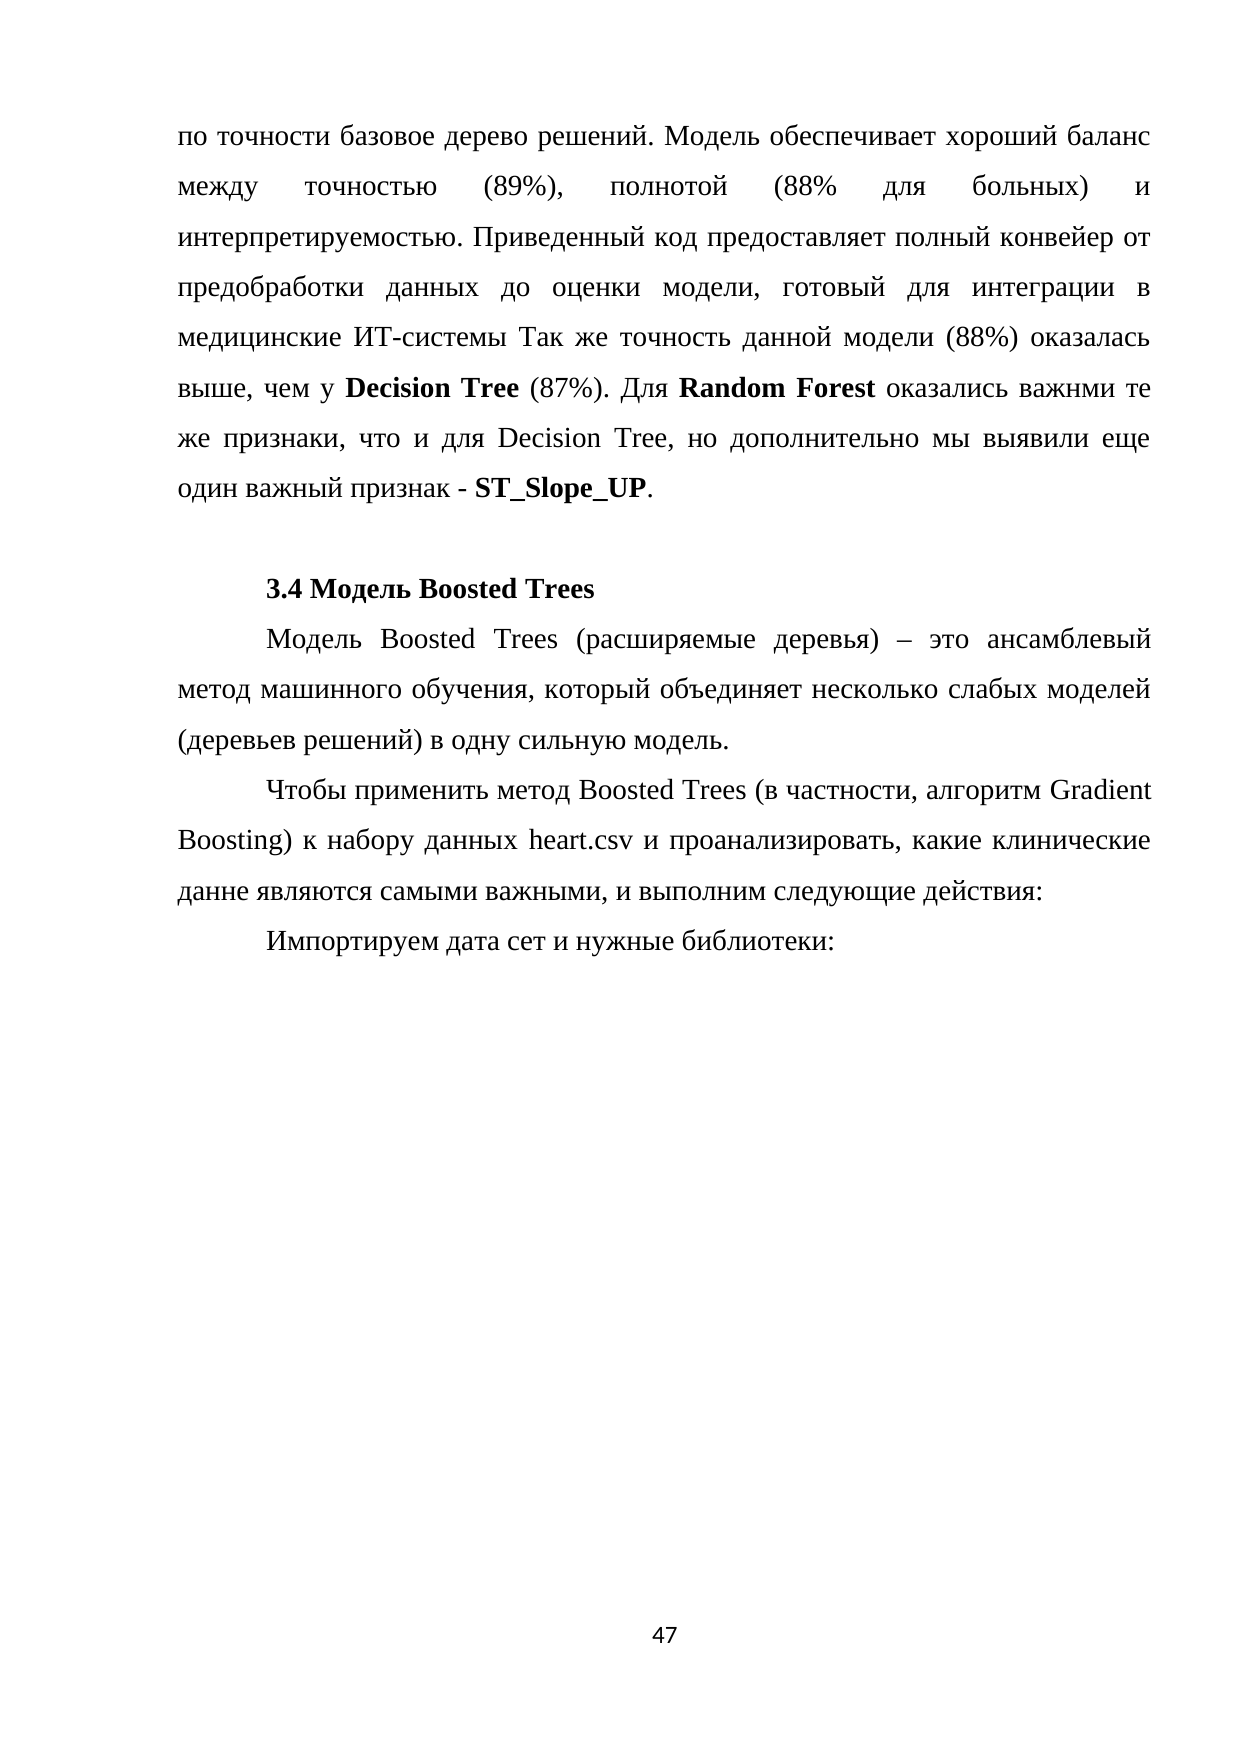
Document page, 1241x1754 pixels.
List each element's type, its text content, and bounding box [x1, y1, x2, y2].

text Чтобы применить метод Boosted Trees (в частности, алгоритм Gradient Boosting) к набору данных heart.csv и проанализировать, какие клинические данне являются самыми важными, и выполним следующие действия: [177, 772, 1152, 906]
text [177, 118, 1152, 504]
text Модель Boosted Trees (расширяемые деревья) – это ансамблевый метод машинного обучения, который объединяет несколько слабых моделей (деревьев решений) в одну сильную модель. [177, 621, 1152, 755]
text 3.4 Модель Boosted Trees [177, 571, 1152, 604]
text Импортируем дата сет и нужные библиотеки: [177, 923, 1152, 957]
